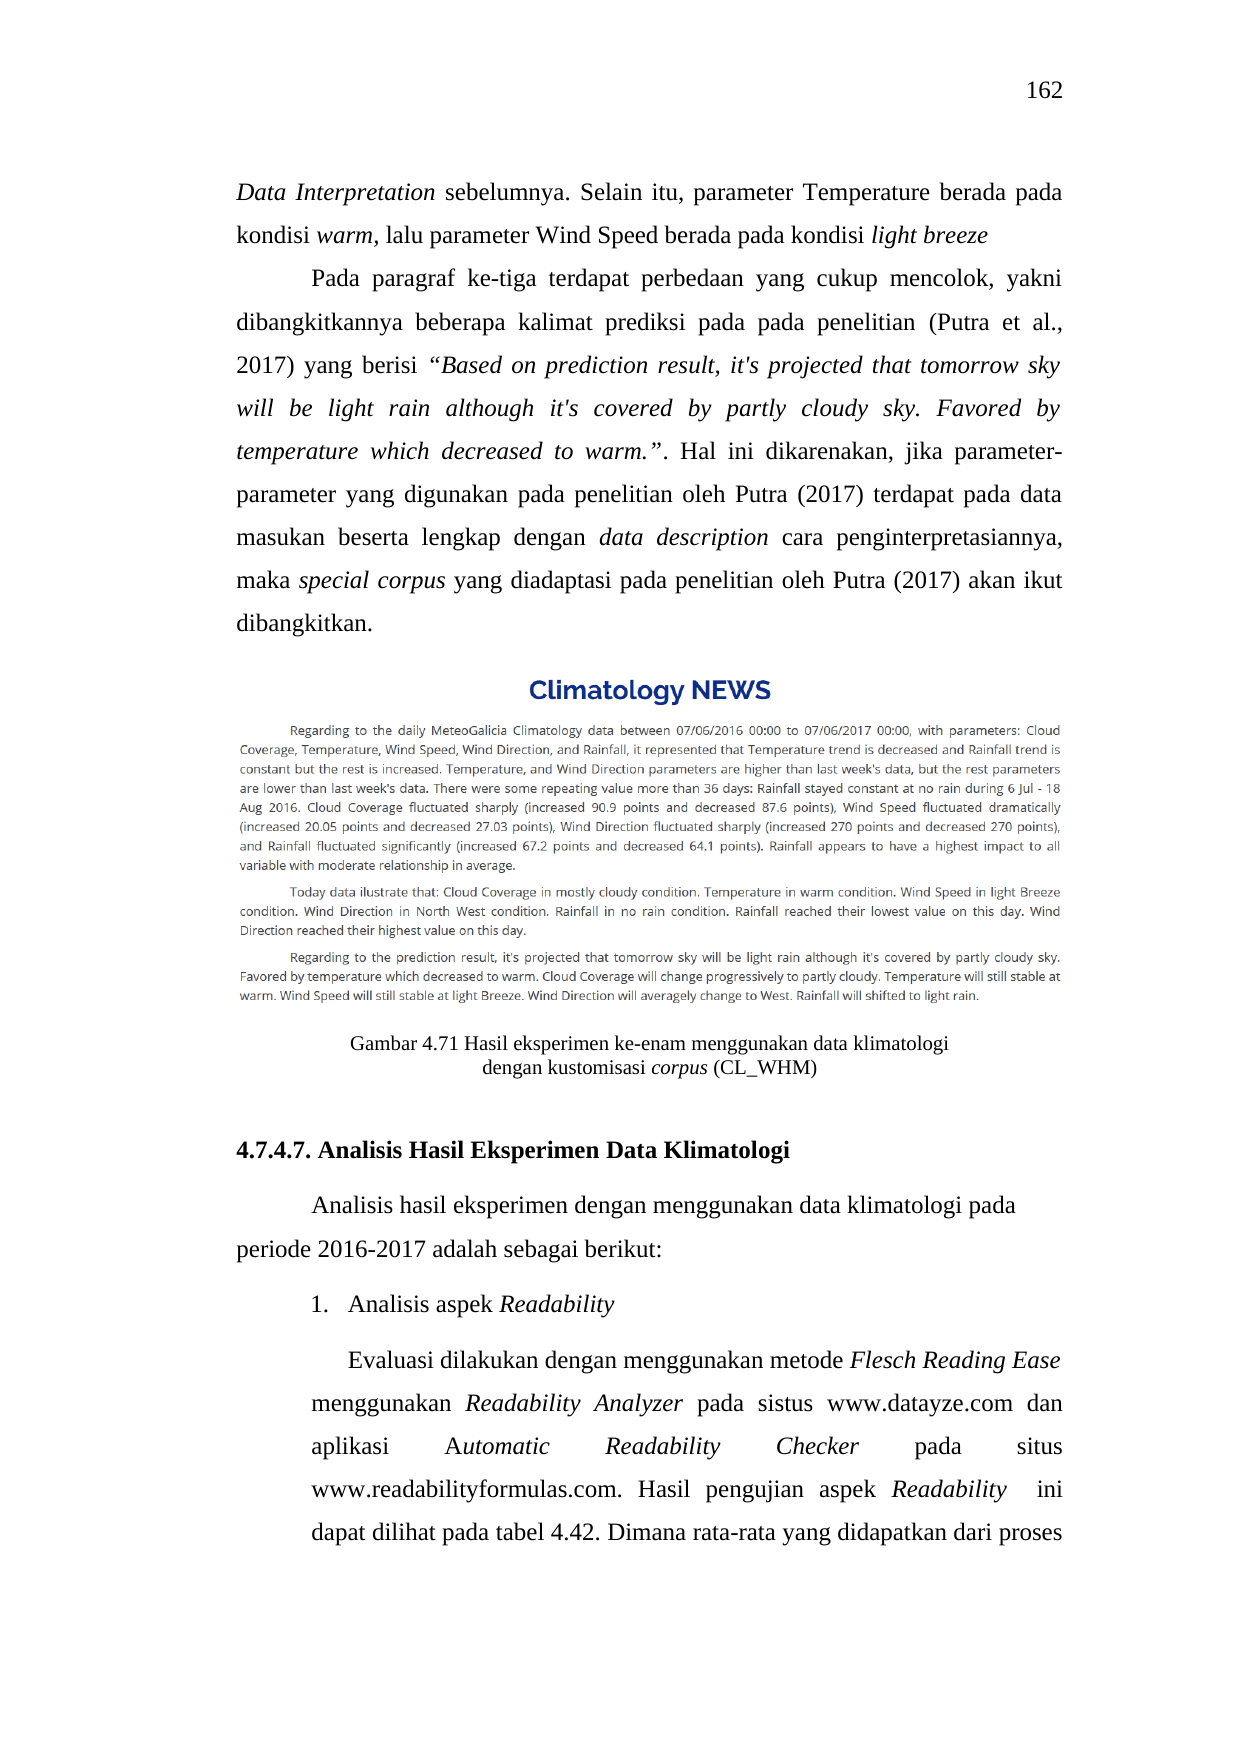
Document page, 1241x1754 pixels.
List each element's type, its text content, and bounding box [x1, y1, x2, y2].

list Analisis Hasil Eksperimen Data Klimatologi [236, 1135, 1063, 1164]
picture [236, 676, 1063, 1005]
text Analisis hasil eksperimen dengan menggunakan data klimatologi pada periode 2016-2017 adalah sebagai berikut: [236, 1191, 1063, 1262]
text Pada paragraf ke-tiga terdapat perbedaan yang cukup mencolok, yakni dibangkitkannya beberapa kalimat prediksi pada pada penelitian (Putra et al., 2017) yang berisi “Based on prediction result, it's projected that tomorrow sky will be light rain although it's covered by partly cloudy sky. Favored by temperature which decreased to warm.”. Hal ini dikarenakan, jika parameter-parameter yang digunakan pada penelitian oleh Putra (2017) terdapat pada data masukan beserta lengkap dengan data description cara penginterpretasiannya, maka special corpus yang diadaptasi pada penelitian oleh Putra (2017) akan ikut dibangkitkan. [236, 263, 1063, 637]
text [311, 1345, 1063, 1546]
list Analisis aspek Readability [310, 1289, 1063, 1318]
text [236, 177, 1063, 249]
